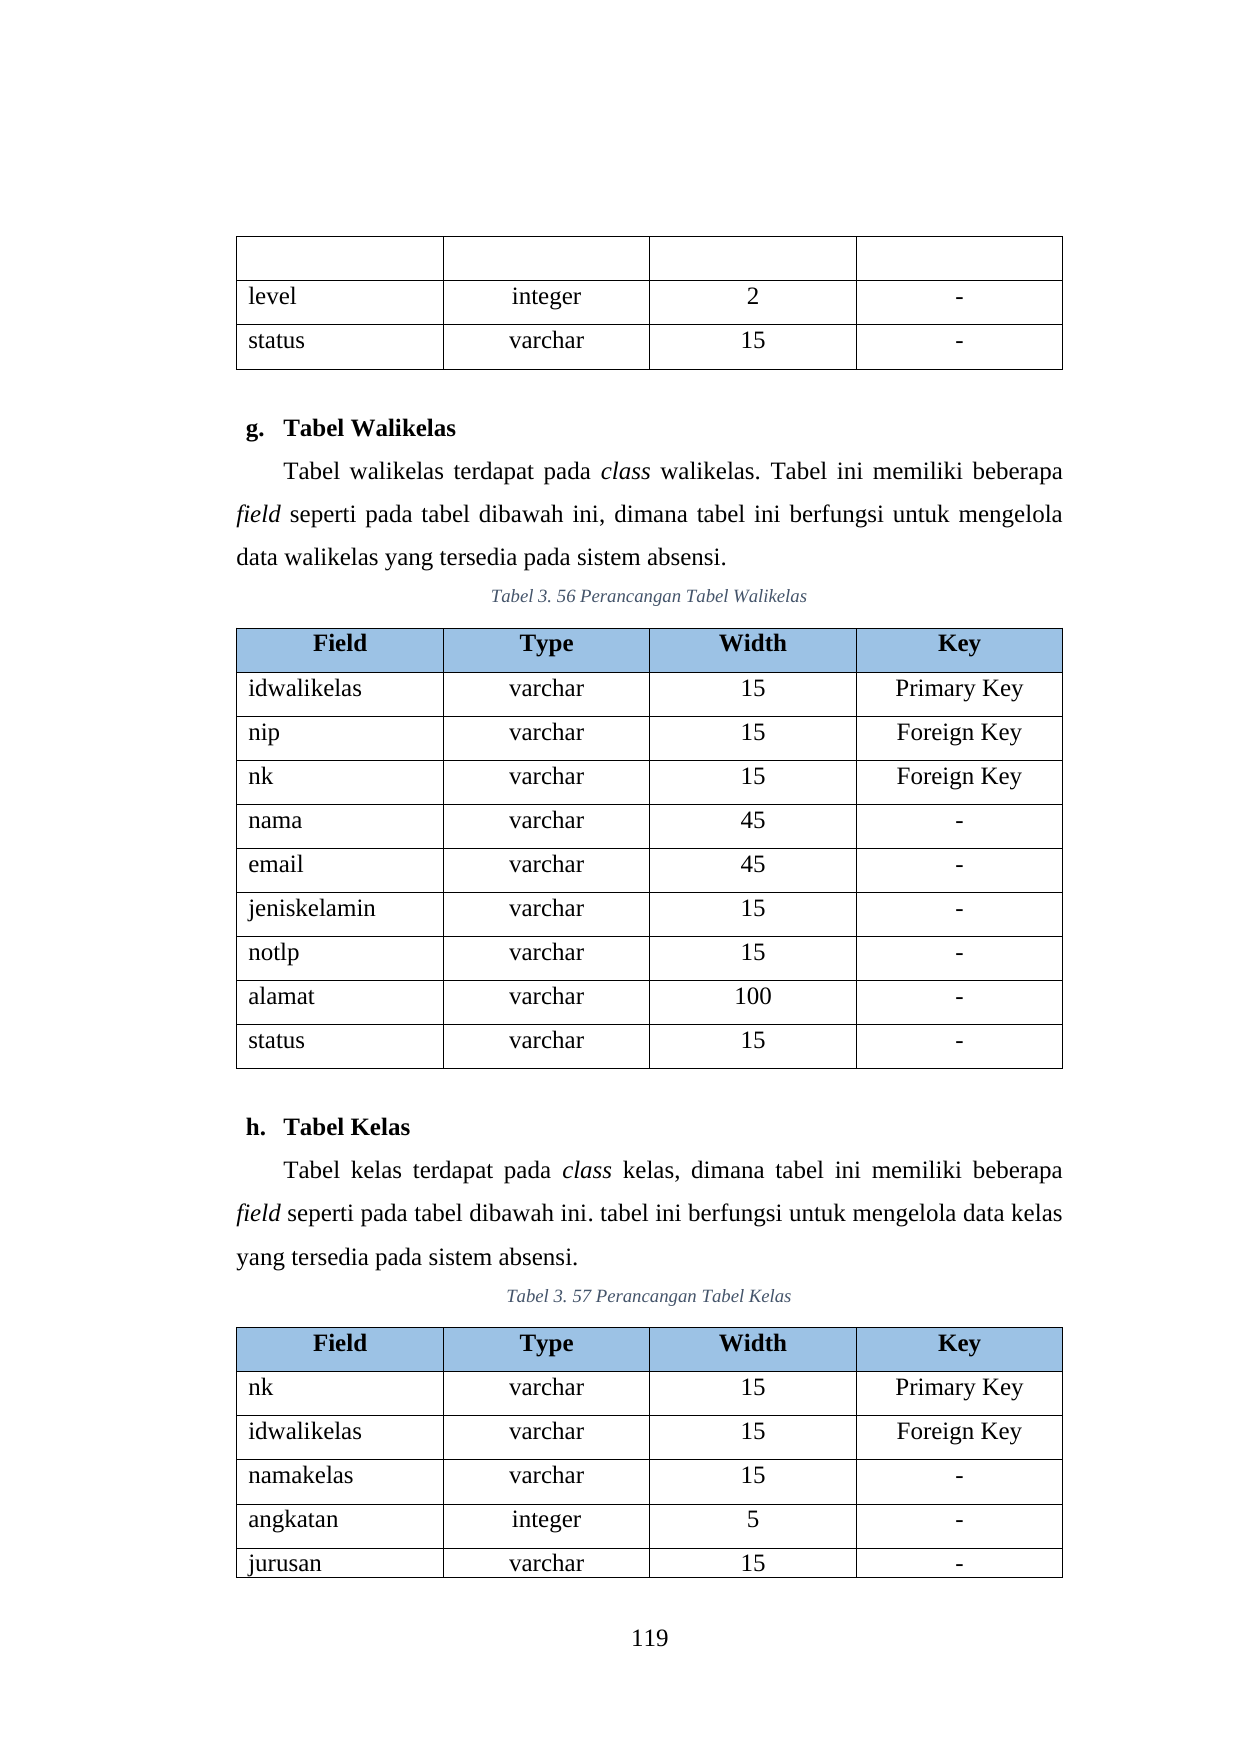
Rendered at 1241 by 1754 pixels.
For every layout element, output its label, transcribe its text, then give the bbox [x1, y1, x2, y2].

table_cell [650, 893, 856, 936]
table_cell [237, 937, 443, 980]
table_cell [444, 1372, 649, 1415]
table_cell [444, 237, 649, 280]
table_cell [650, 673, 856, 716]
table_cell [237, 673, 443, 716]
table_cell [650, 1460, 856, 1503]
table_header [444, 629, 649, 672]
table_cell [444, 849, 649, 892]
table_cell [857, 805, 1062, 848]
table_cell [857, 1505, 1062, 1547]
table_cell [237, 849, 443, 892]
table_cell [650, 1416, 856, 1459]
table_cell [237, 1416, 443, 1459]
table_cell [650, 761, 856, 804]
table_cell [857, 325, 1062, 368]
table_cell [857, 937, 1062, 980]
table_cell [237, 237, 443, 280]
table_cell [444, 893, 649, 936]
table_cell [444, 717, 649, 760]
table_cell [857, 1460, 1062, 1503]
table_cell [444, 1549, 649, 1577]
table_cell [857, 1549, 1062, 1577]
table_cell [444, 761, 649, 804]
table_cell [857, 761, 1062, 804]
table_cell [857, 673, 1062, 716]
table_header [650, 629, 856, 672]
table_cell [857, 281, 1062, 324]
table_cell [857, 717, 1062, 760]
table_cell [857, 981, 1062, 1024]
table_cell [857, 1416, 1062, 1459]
text Tabel 3. 56 Perancangan Tabel Walikelas [236, 585, 1063, 607]
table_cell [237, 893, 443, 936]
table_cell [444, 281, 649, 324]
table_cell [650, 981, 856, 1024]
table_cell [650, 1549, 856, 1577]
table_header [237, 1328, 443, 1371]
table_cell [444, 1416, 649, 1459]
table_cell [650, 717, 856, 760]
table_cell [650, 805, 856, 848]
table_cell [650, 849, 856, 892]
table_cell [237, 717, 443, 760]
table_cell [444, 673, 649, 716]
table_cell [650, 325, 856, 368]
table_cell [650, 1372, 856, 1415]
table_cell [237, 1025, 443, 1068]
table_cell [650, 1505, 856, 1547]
list Tabel Walikelas [246, 413, 1063, 441]
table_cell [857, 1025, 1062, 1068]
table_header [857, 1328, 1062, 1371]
text Tabel 3. 57 Perancangan Tabel Kelas [236, 1285, 1063, 1306]
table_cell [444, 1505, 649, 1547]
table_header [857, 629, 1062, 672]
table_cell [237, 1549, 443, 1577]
text Tabel kelas terdapat pada class kelas, dimana tabel ini memiliki beberapa field seperti pada tabel dibawah ini. tabel ini berfungsi untuk mengelola data kelas yang tersedia pada sistem absensi. [236, 1155, 1063, 1270]
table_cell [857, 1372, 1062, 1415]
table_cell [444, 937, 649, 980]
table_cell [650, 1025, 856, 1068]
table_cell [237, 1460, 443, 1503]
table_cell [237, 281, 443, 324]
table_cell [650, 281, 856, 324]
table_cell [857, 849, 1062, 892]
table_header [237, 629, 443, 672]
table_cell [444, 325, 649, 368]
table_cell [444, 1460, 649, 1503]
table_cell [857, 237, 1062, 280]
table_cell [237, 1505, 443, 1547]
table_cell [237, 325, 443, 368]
list Tabel Kelas [246, 1112, 1063, 1141]
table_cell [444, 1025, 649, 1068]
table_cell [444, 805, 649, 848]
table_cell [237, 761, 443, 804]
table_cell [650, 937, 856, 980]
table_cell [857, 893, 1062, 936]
text Tabel walikelas terdapat pada class walikelas. Tabel ini memiliki beberapa field seperti pada tabel dibawah ini, dimana tabel ini berfungsi untuk mengelola data walikelas yang tersedia pada sistem absensi. [236, 456, 1063, 571]
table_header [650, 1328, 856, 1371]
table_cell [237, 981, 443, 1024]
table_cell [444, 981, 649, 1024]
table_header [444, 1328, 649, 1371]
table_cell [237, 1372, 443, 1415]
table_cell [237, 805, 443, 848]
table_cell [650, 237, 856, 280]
